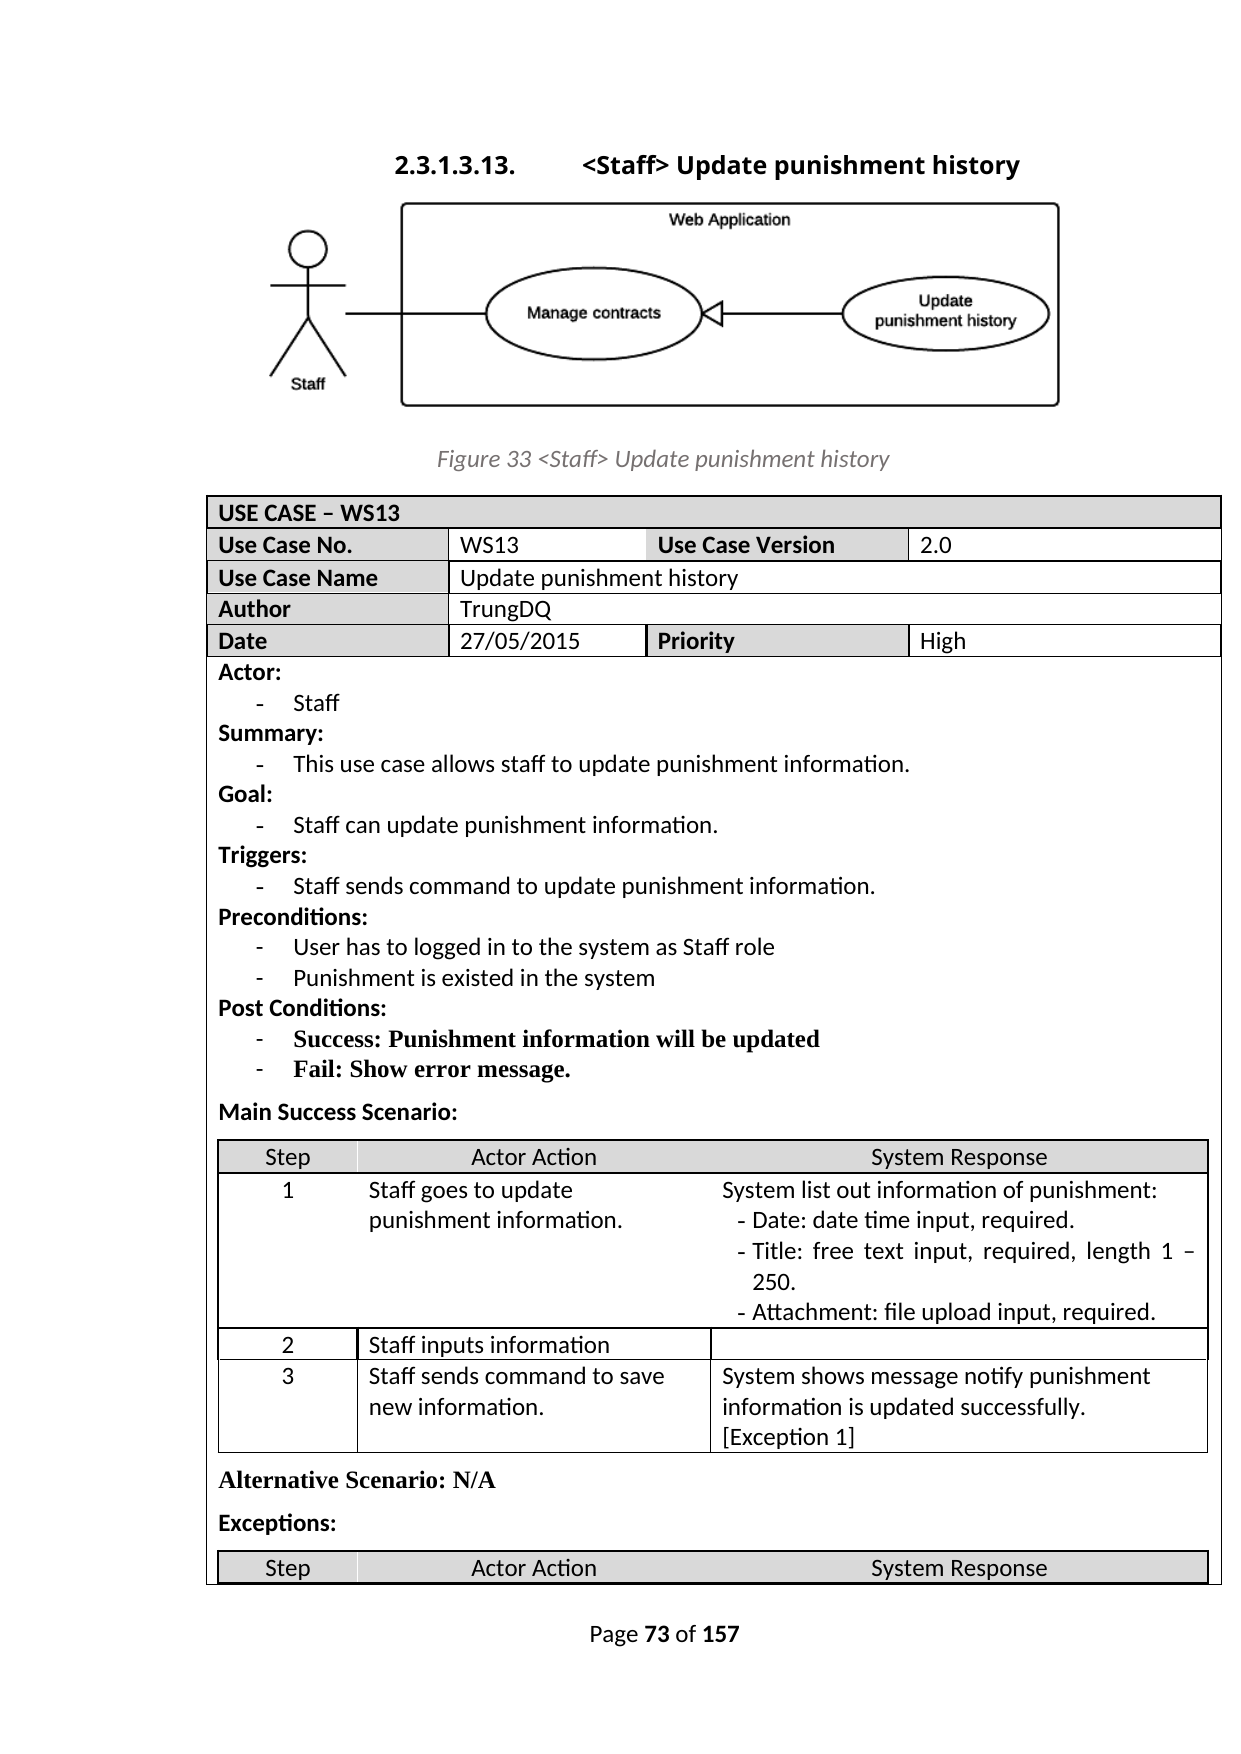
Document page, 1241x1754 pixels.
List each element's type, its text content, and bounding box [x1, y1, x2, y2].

table_cell Date [208, 625, 448, 656]
table_cell Use Case Version [646, 529, 908, 560]
table_cell Use Case No. [207, 529, 448, 560]
table_cell Use Case Name [208, 561, 448, 592]
table_cell 2.0 [909, 529, 1221, 560]
table_cell Priority [648, 625, 908, 656]
table_cell 27/05/2015 [450, 625, 645, 656]
subtitle <Staff> Update punishment history [394, 148, 1122, 182]
table_cell Author [207, 594, 448, 624]
picture [243, 184, 1086, 424]
table_cell Update punishment history [450, 562, 1220, 592]
table_cell WS13 [449, 529, 646, 560]
table_header USE CASE – WS13 [208, 497, 1220, 527]
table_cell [207, 657, 1221, 1584]
table_cell High [910, 625, 1220, 656]
table_cell TrungDQ [449, 594, 1221, 624]
